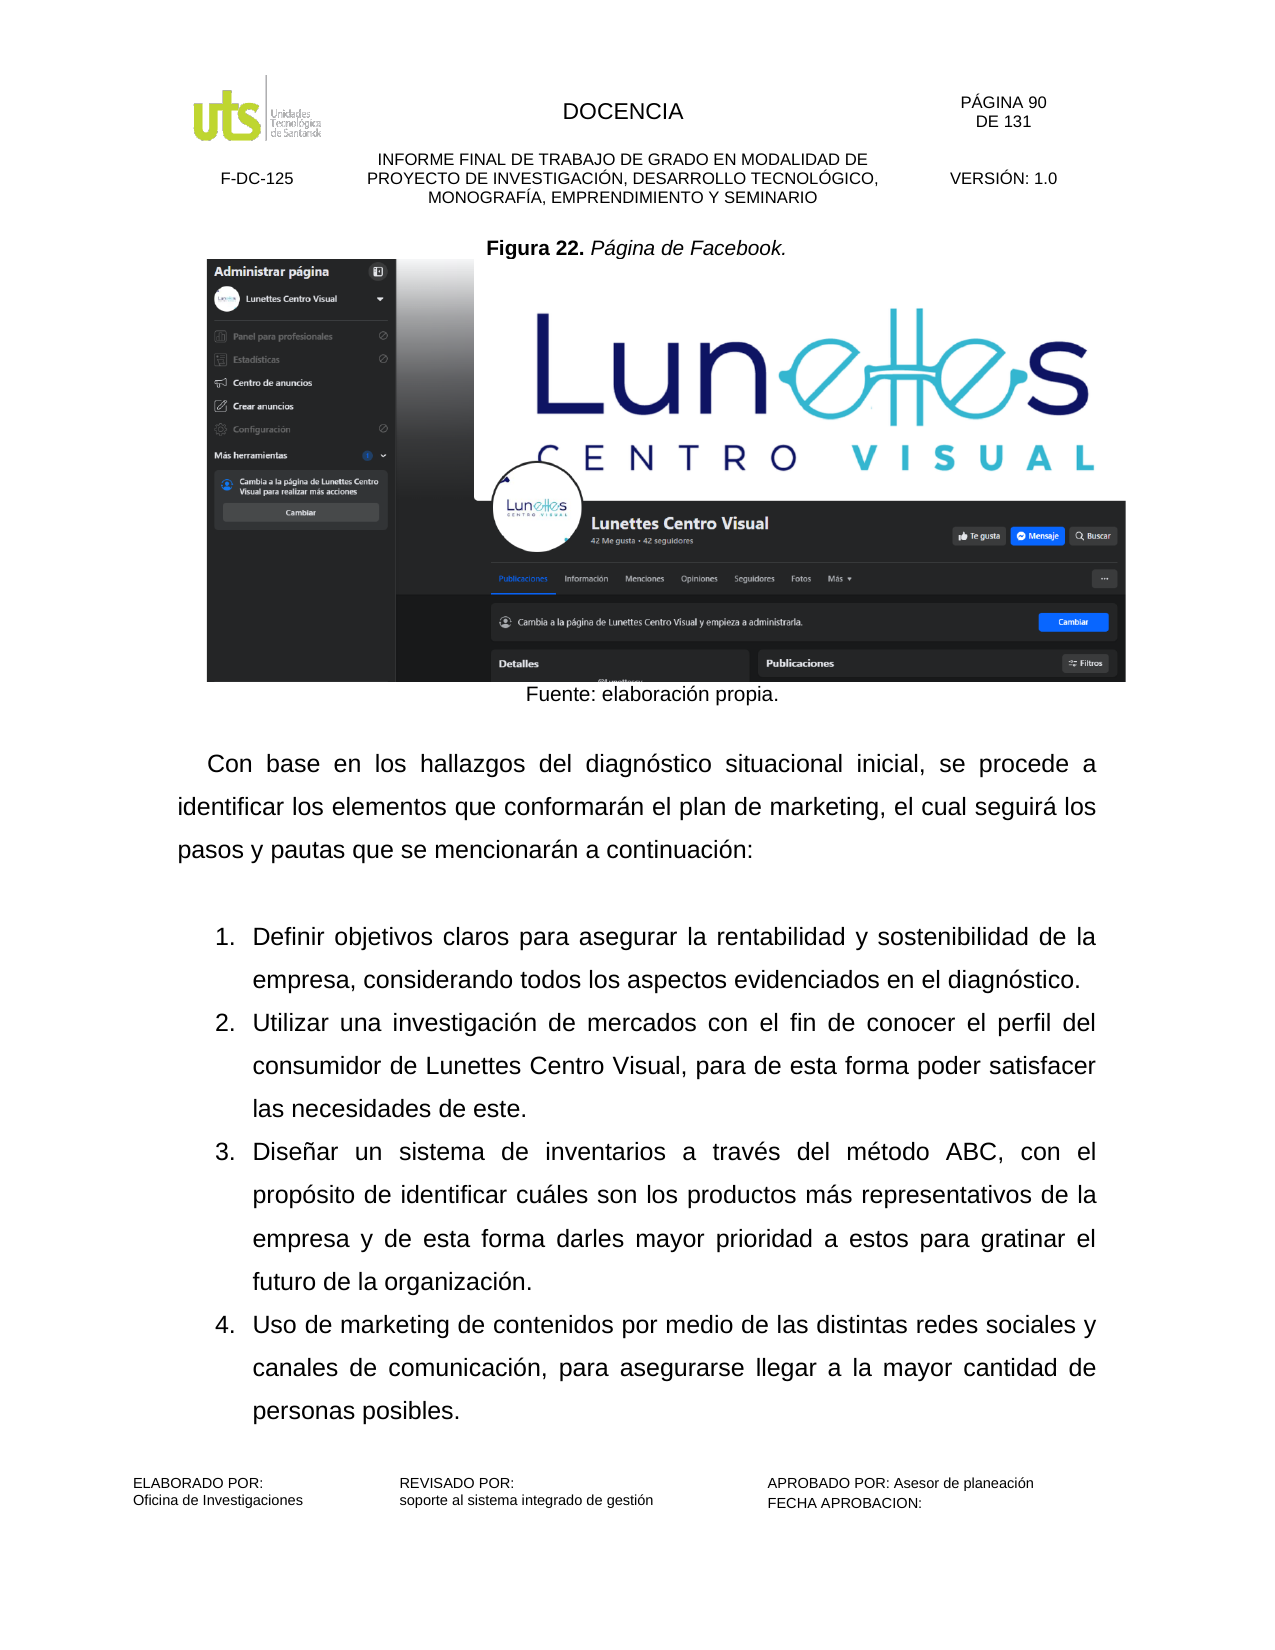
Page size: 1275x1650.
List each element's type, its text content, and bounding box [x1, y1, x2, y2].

list Diseñar un sistema de inventarios a través del método ABC, con el propósito de identificar cuáles son los productos más representativos de la empresa y de esta forma darles mayor prioridad a estos para gratinar el futuro de la organización. [215, 1137, 1098, 1295]
text Figura 22. Página de Facebook. [177, 236, 1098, 260]
list Utilizar una investigación de mercados con el fin de conocer el perfil del consumidor de Lunettes Centro Visual, para de esta forma poder satisfacer las necesidades de este. [215, 1008, 1098, 1123]
list Uso de marketing de contenidos por medio de las distintas redes sociales y canales de comunicación, para asegurarse llegar a la mayor cantidad de personas posibles. [215, 1310, 1098, 1425]
list Definir objetivos claros para asegurar la rentabilidad y sostenibilidad de la empresa, considerando todos los aspectos evidenciados en el diagnóstico. [215, 922, 1098, 993]
picture [206, 259, 1126, 682]
text Con base en los hallazgos del diagnóstico situacional inicial, se procede a identificar los elementos que conformarán el plan de marketing, el cual seguirá los pasos y pautas que se mencionarán a continuación: [177, 749, 1098, 864]
text Fuente: elaboración propia. [177, 682, 1098, 706]
picture [192, 75, 321, 149]
